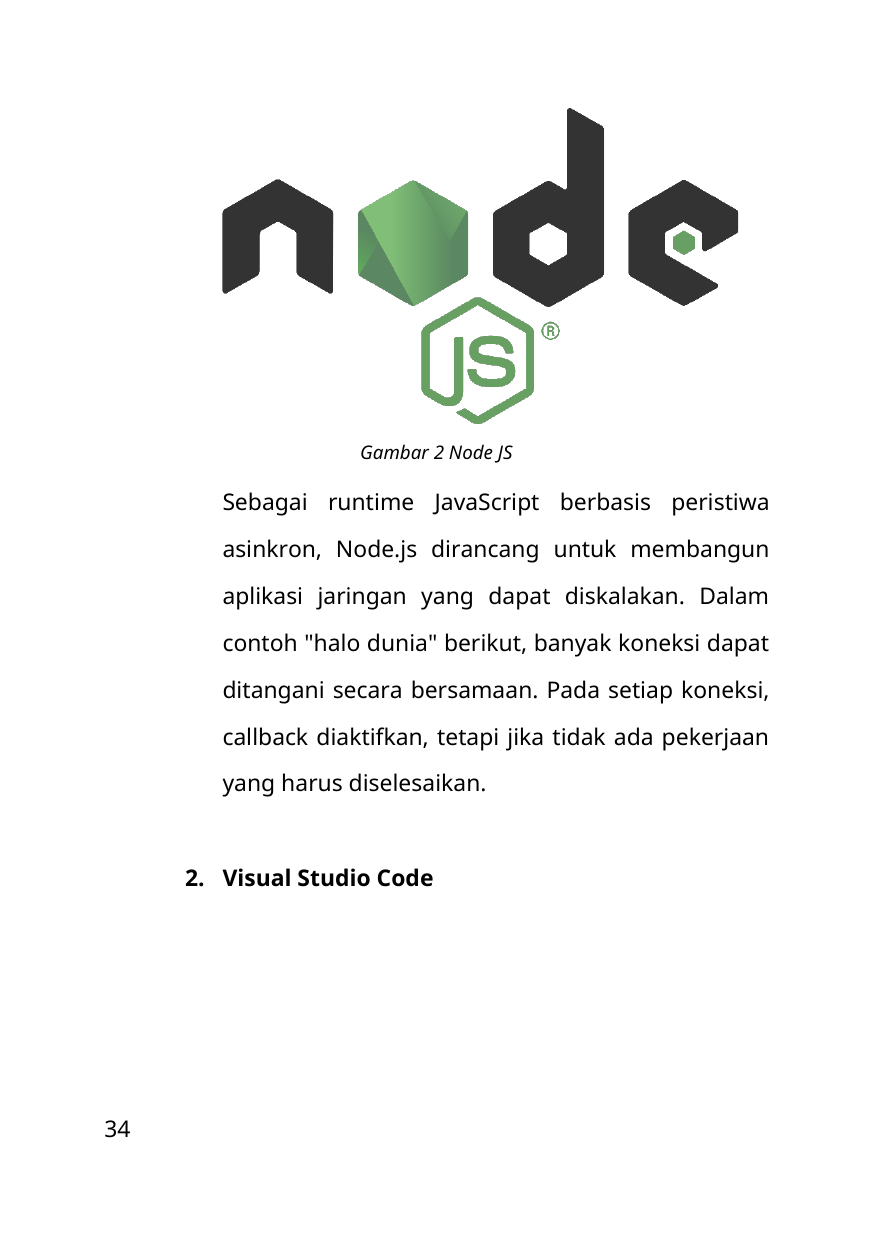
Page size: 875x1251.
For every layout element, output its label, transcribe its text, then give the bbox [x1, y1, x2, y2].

list Visual Studio Code [185, 862, 770, 893]
picture [222, 108, 739, 424]
text Gambar 2 Node JS [104, 440, 770, 465]
text Sebagai runtime JavaScript berbasis peristiwa asinkron, Node.js dirancang untuk membangun aplikasi jaringan yang dapat diskalakan. Dalam contoh "halo dunia" berikut, banyak koneksi dapat ditangani secara bersamaan. Pada setiap koneksi, callback diaktifkan, tetapi jika tidak ada pekerjaan yang harus diselesaikan. [222, 486, 770, 798]
